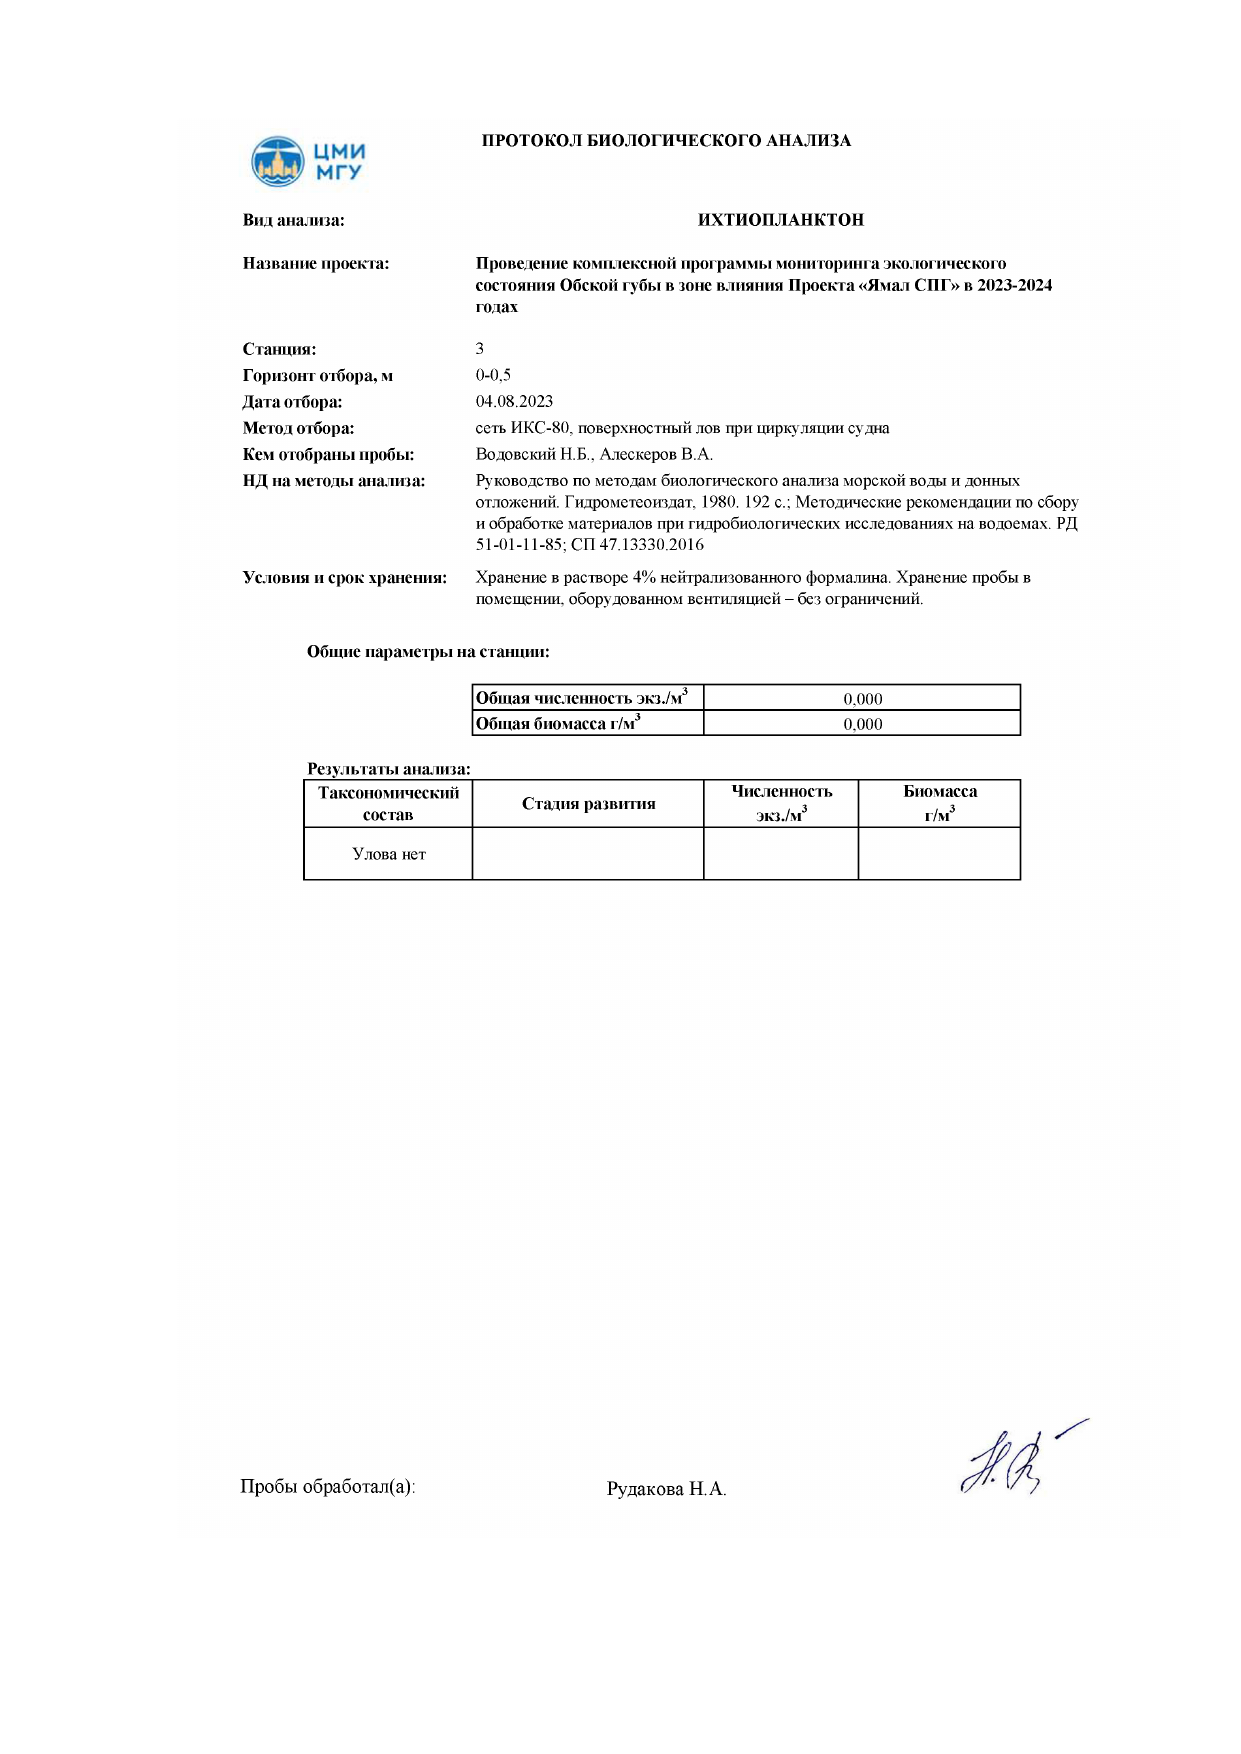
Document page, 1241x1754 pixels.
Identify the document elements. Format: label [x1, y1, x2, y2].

picture [177, 118, 1182, 1538]
